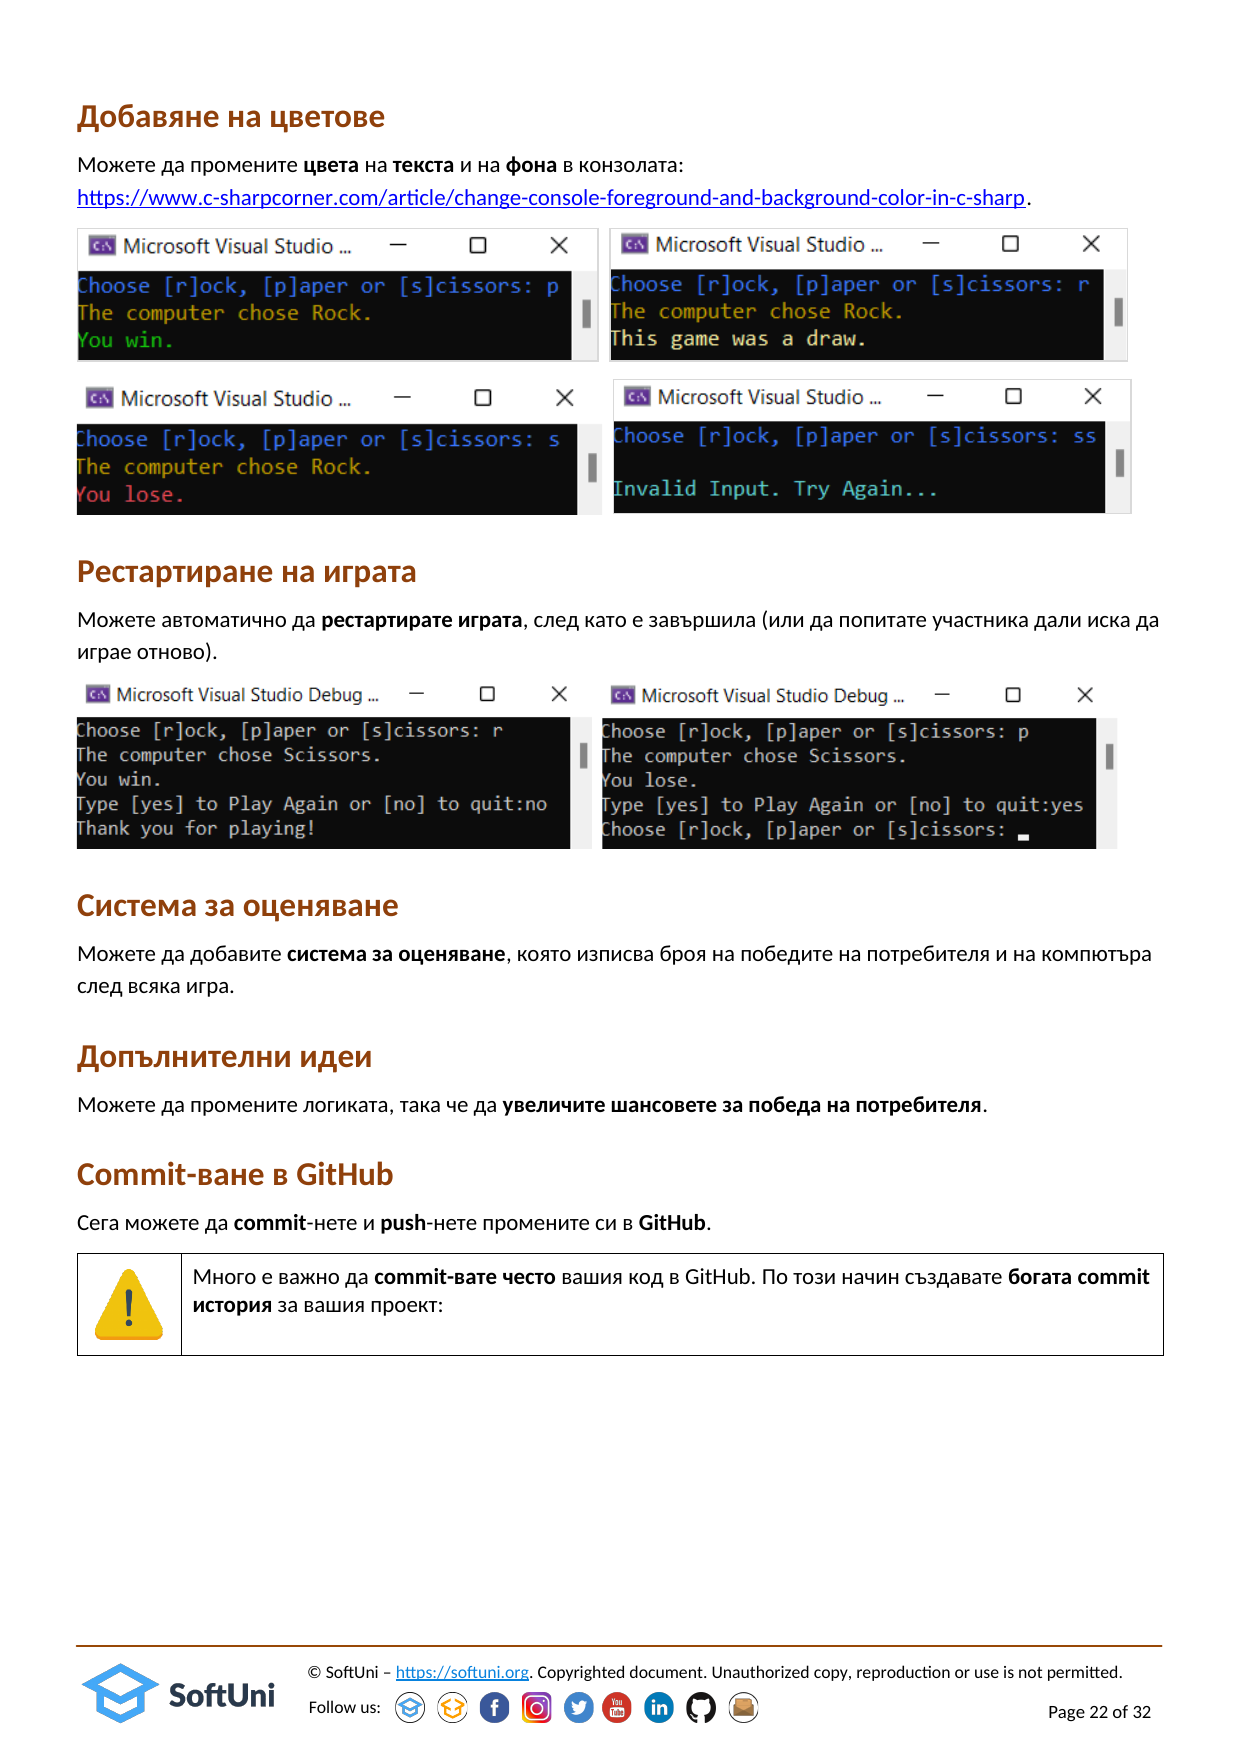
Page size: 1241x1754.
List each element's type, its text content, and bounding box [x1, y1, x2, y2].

text Можете автоматично да рестартирате играта, след като е завършила (или да попитате участника дали иска да играе отново). [77, 605, 1163, 665]
picture [76, 380, 603, 515]
picture [644, 1692, 653, 1701]
subtitle Commit-ване в GitHub [77, 1153, 1163, 1194]
picture [479, 1692, 510, 1723]
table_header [182, 1254, 1163, 1355]
picture [395, 1692, 425, 1723]
picture [728, 1692, 759, 1723]
picture [88, 1262, 169, 1343]
text Можете да промените логиката, така че да увеличите шансовете за победа на потребителя. [77, 1090, 1163, 1118]
subtitle Допълнителни идеи [77, 1035, 1163, 1076]
subtitle Рестартиране на играта [77, 550, 1163, 591]
picture [658, 1705, 667, 1714]
picture [522, 1692, 552, 1723]
picture [564, 1692, 594, 1723]
picture [665, 1692, 674, 1701]
text Сега можете да commit-нете и push-нете промените си в GitHub. [77, 1208, 1163, 1236]
picture [665, 1714, 674, 1723]
table_header [78, 1254, 181, 1355]
picture [686, 1692, 716, 1723]
picture [76, 681, 592, 849]
picture [614, 380, 1130, 513]
subtitle Система за оценяване [77, 884, 1163, 925]
subtitle Добавяне на цветове [77, 95, 1163, 136]
picture [78, 229, 597, 360]
picture [602, 682, 1118, 849]
text Можете да добавите система за оценяване, която изписва броя на победите на потребителя и на компютъра след всяка игра. [77, 939, 1163, 999]
picture [611, 229, 1127, 360]
text Можете да промените цвета на текста и на фона в конзолата: https://www.c-sharpcorner.com/article/change-console-foreground-and-background-color-in-c-sharp. [77, 151, 1163, 211]
picture [437, 1692, 468, 1723]
picture [602, 1692, 632, 1723]
picture [644, 1714, 653, 1723]
picture [75, 1658, 281, 1729]
